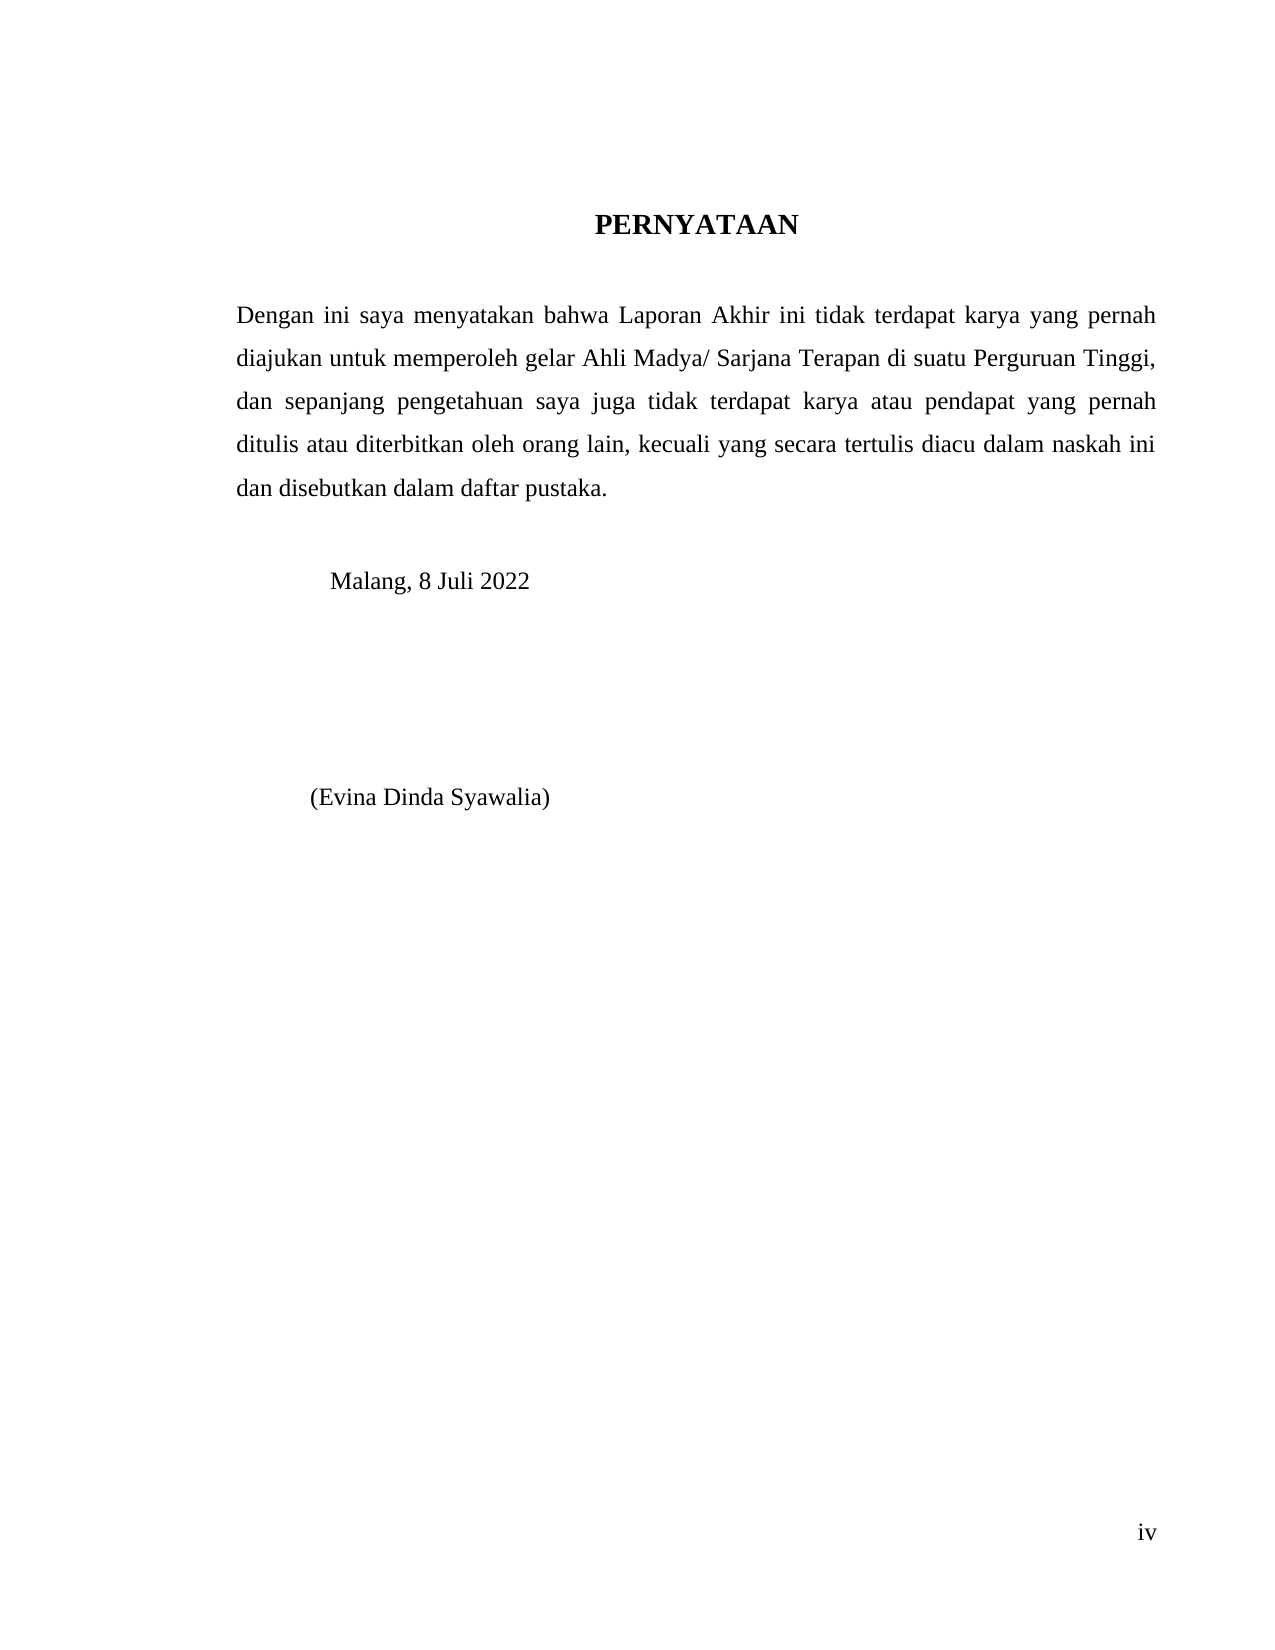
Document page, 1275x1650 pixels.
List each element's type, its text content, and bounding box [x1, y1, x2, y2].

subtitle PERNYATAAN [236, 207, 1157, 240]
text Dengan ini saya menyatakan bahwa Laporan Akhir ini tidak terdapat karya yang pernah diajukan untuk memperoleh gelar Ahli Madya/ Sarjana Terapan di suatu Perguruan Tinggi, dan sepanjang pengetahuan saya juga tidak terdapat karya atau pendapat yang pernah ditulis atau diterbitkan oleh orang lain, kecuali yang secara tertulis diacu dalam naskah ini dan disebutkan dalam daftar pustaka. [236, 300, 1157, 501]
